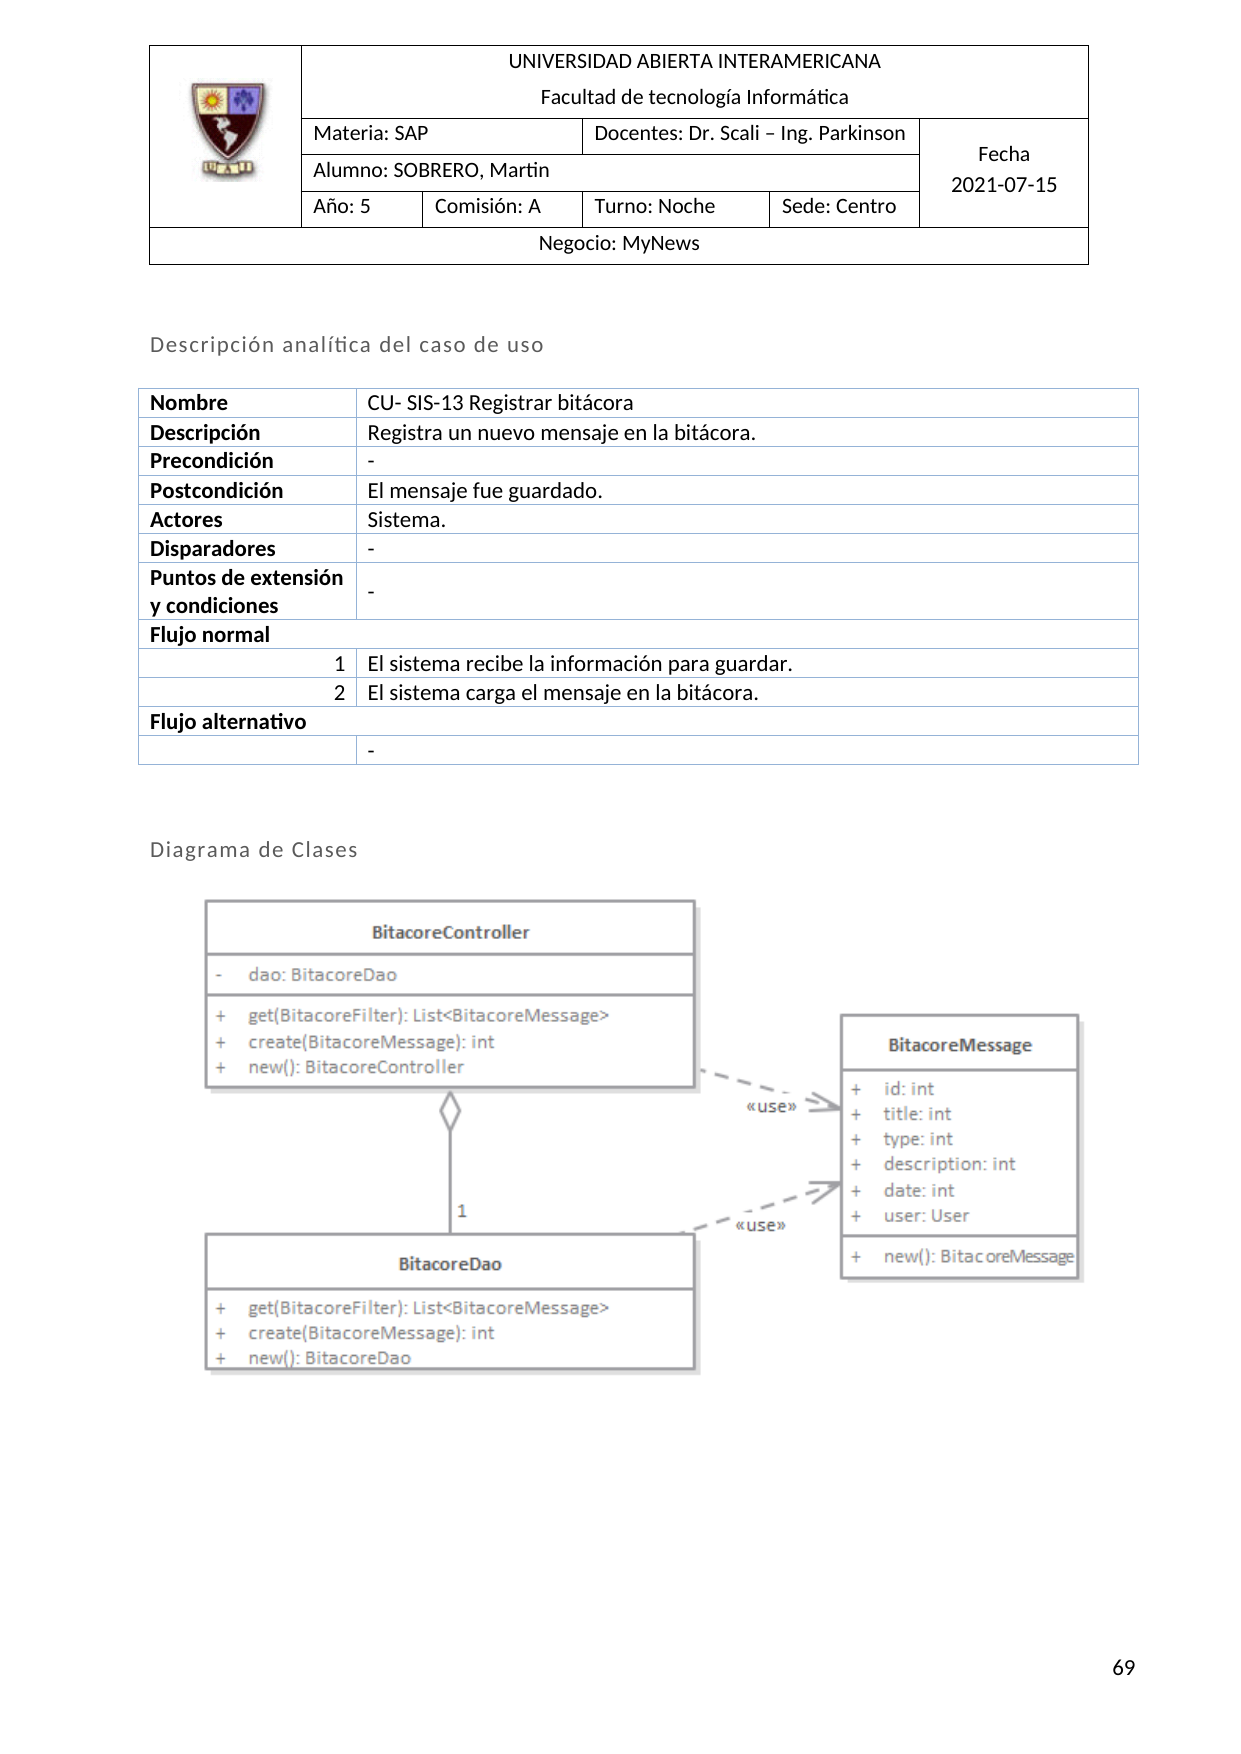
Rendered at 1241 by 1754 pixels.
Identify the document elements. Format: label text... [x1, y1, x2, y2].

table_cell Sistema. [357, 505, 1138, 533]
picture [177, 74, 278, 187]
table_header CU- SIS-13 Registrar bitácora [357, 389, 1138, 417]
table_cell Registra un nuevo mensaje en la bitácora. [357, 418, 1138, 446]
table_cell 1 [139, 649, 356, 677]
table_cell El sistema recibe la información para guardar. [357, 649, 1138, 677]
table_cell Postcondición [139, 476, 356, 504]
table_cell Flujo alternativo [139, 707, 1138, 735]
table_cell - [357, 447, 1138, 475]
subtitle Descripción analítica del caso de uso [150, 330, 1135, 358]
table_cell Puntos de extensión y condiciones [139, 563, 356, 619]
table_cell 2 [139, 678, 356, 706]
table_cell - [357, 563, 1138, 619]
table_cell Descripción [139, 418, 356, 446]
table_cell - [357, 736, 1138, 764]
subtitle Diagrama de Clases [150, 835, 1135, 863]
table_cell - [357, 534, 1138, 562]
table_cell Actores [139, 505, 356, 533]
table_cell El sistema carga el mensaje en la bitácora. [357, 678, 1138, 706]
table_cell El mensaje fue guardado. [357, 476, 1138, 504]
table_cell Flujo normal [139, 620, 1138, 648]
picture [197, 892, 1088, 1380]
table_cell Precondición [139, 447, 356, 475]
table_header Nombre [139, 389, 356, 417]
table_cell Disparadores [139, 534, 356, 562]
table_cell [139, 736, 356, 764]
